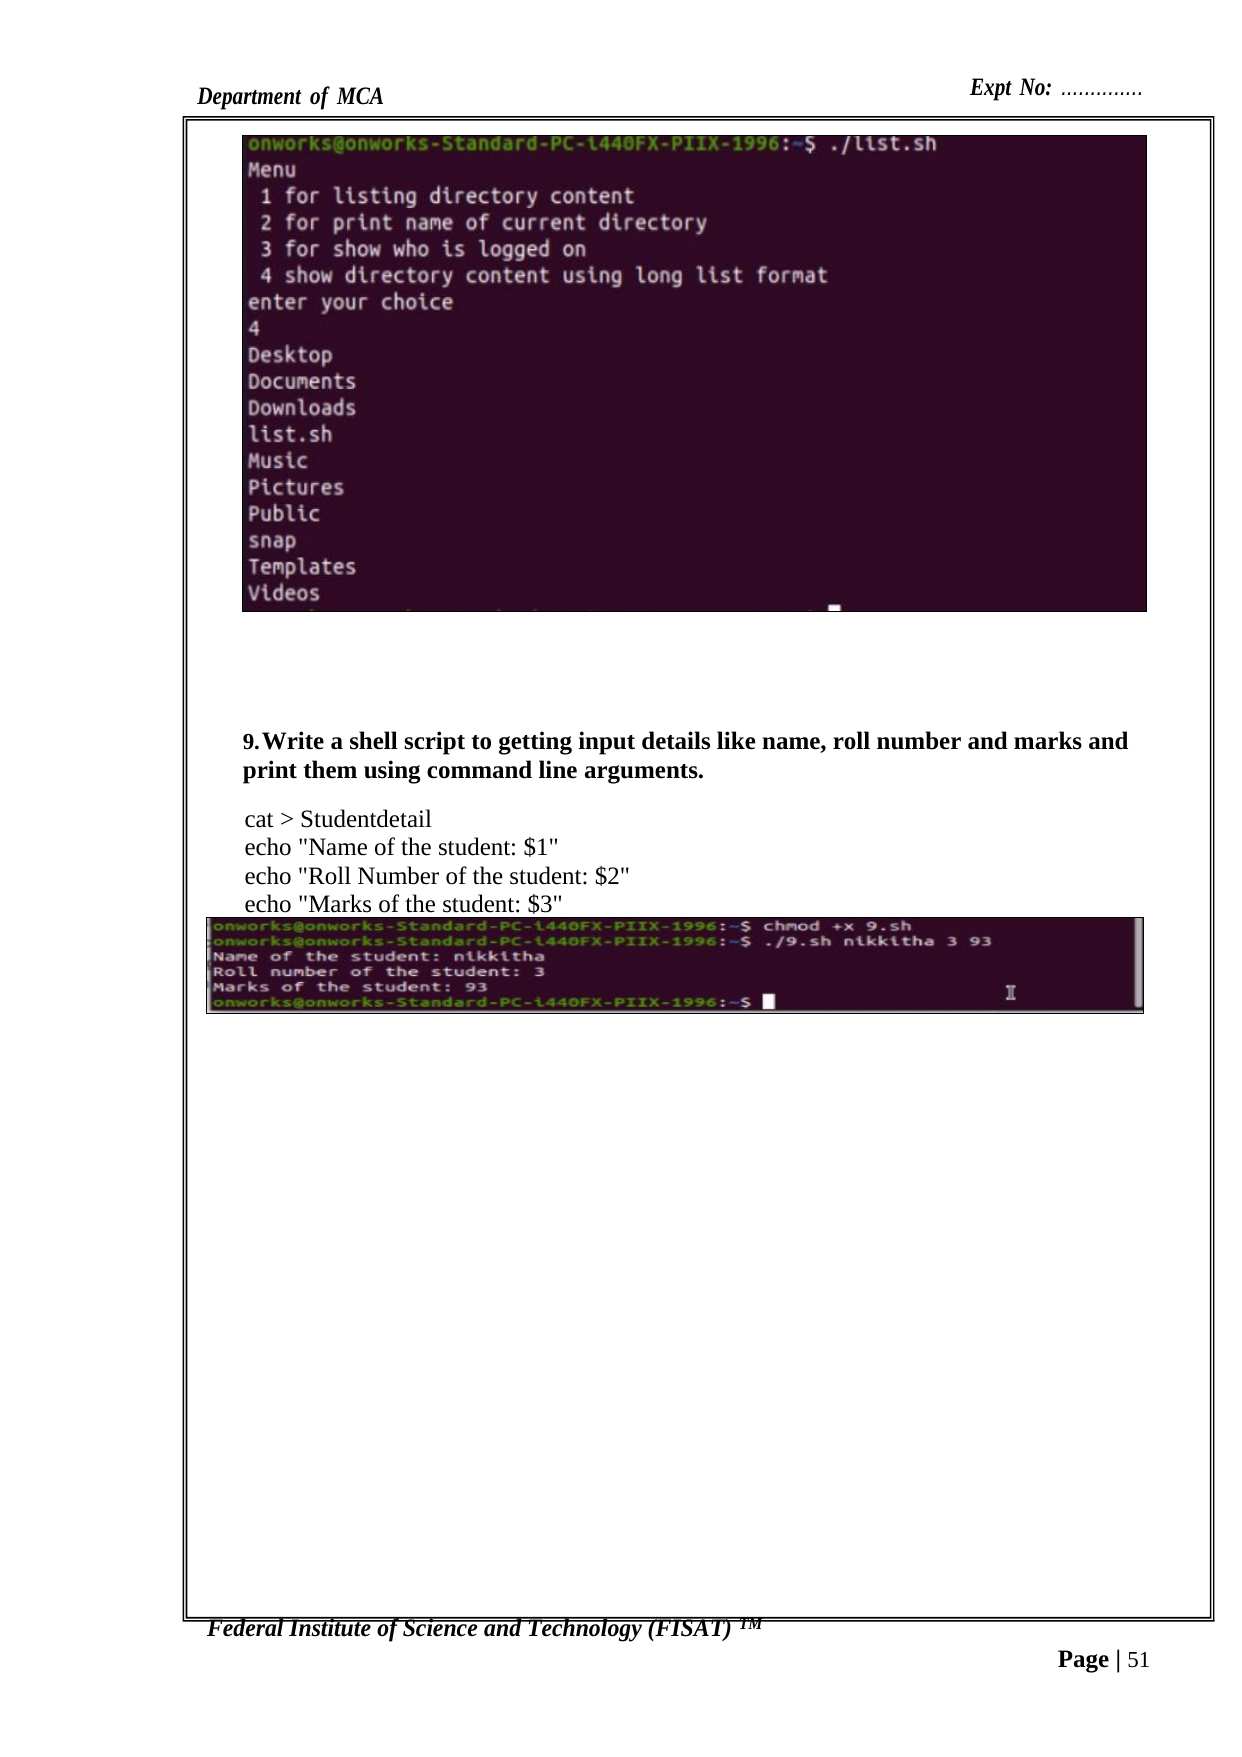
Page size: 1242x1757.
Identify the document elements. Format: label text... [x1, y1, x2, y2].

picture [207, 918, 1143, 1013]
picture [243, 136, 1146, 611]
text echo "Name of the student: $1" [244, 833, 1217, 862]
text echo "Roll Number of the student: $2" echo "Marks of the student: $3" [244, 862, 632, 918]
subtitle Write a shell script to getting input details like name, roll number and marks and print them using command line arguments. [243, 726, 1129, 784]
text Federal Institute of Science and Technology (FISAT) TM [207, 1613, 1217, 1642]
text cat > Studentdetail [244, 804, 1217, 833]
